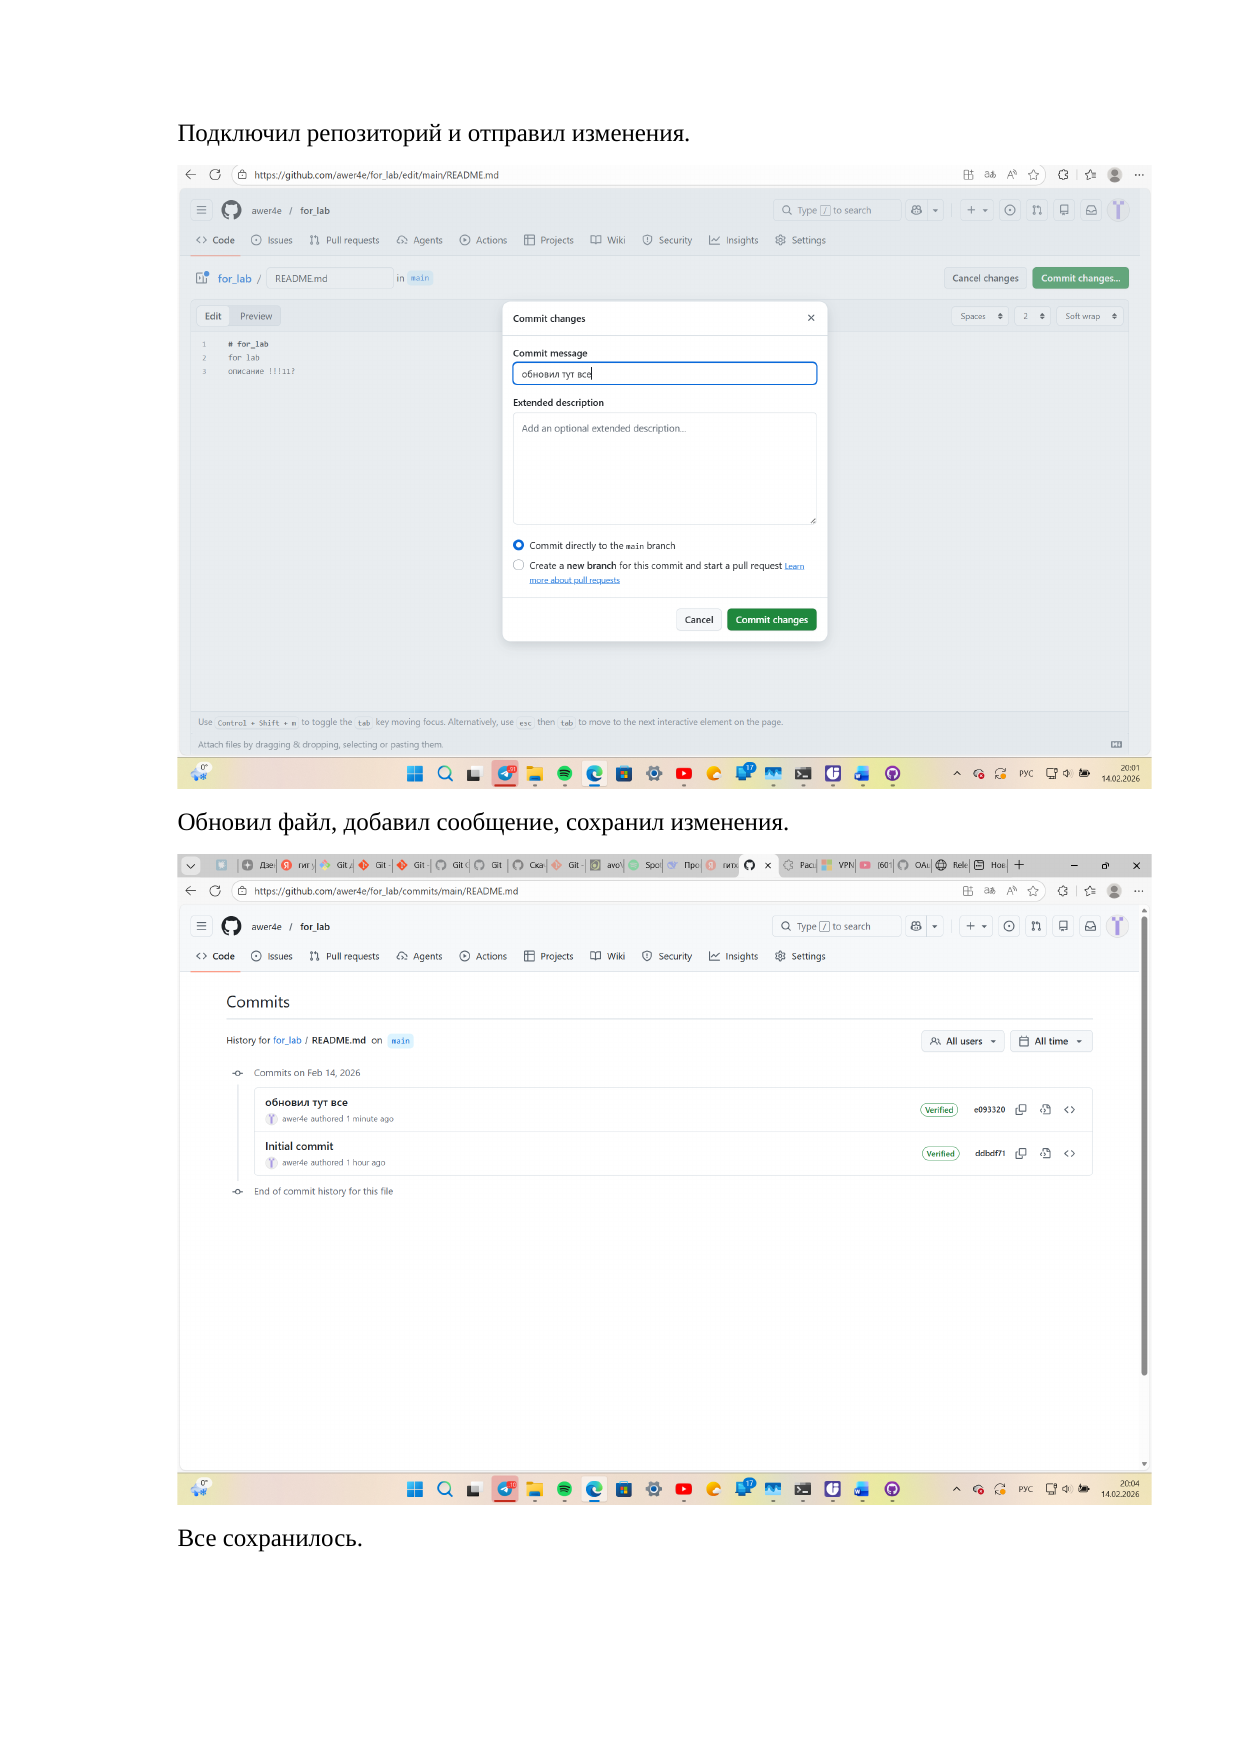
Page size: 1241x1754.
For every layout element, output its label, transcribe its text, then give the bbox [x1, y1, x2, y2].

text Подключил репозиторий и отправил изменения. [177, 118, 1152, 147]
picture [177, 854, 1152, 1505]
text Обновил файл, добавил сообщение, сохранил изменения. [177, 807, 1152, 836]
text Все сохранилось. [177, 1523, 1152, 1552]
picture [177, 165, 1152, 789]
